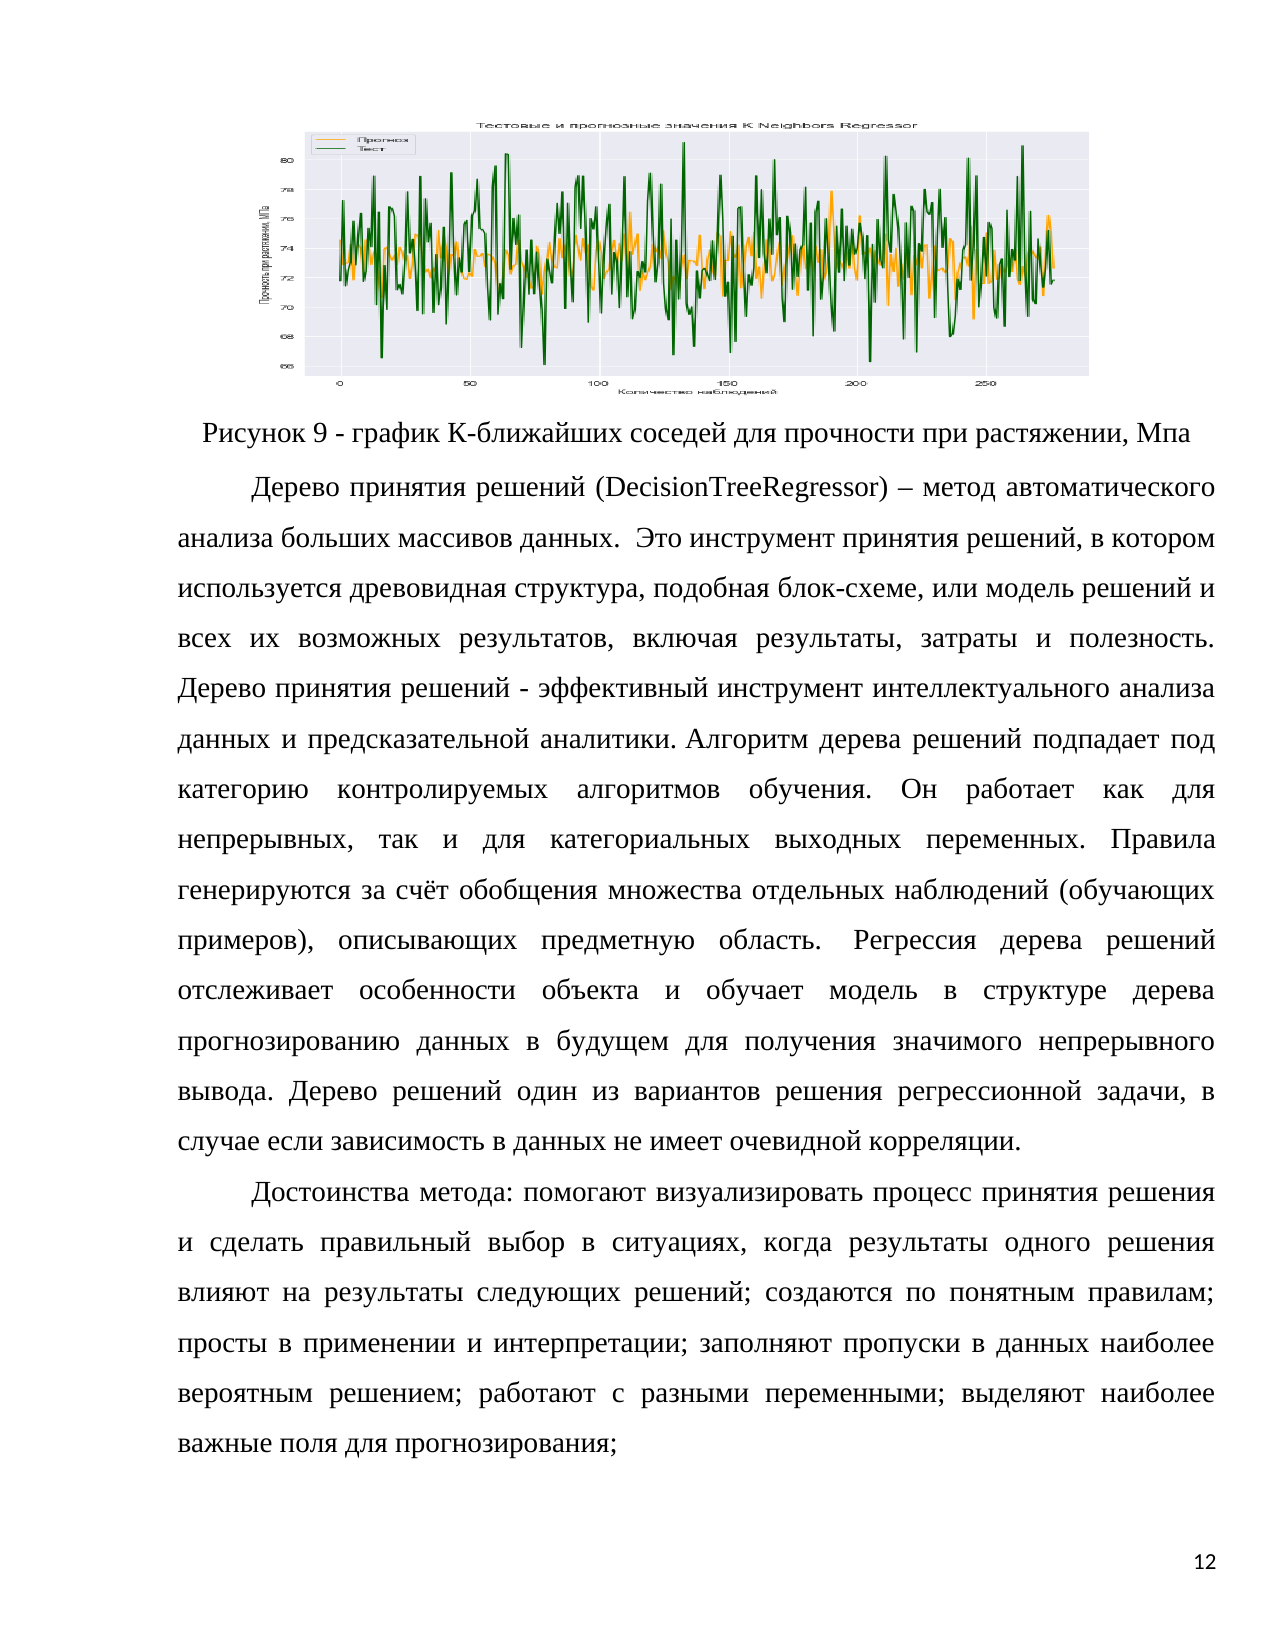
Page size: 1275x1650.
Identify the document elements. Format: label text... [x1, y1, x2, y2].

text Рисунок 9 - график К-ближайших соседей для прочности при растяжении, Мпа [177, 415, 1216, 448]
text Достоинства метода: помогают визуализировать процесс принятия решения и сделать правильный выбор в ситуациях, когда результаты одного решения влияют на результаты следующих решений; создаются по понятным правилам; просты в применении и интерпретации; заполняют пропуски в данных наиболее вероятным решением; работают с разными переменными; выделяют наиболее важные поля для прогнозирования; [177, 1174, 1216, 1459]
picture [251, 118, 1099, 399]
text Дерево принятия решений (DecisionTreeRegressor) – метод автоматического анализа больших массивов данных. Это инструмент принятия решений, в котором используется древовидная структура, подобная блок-схеме, или модель решений и всех их возможных результатов, включая результаты, затраты и полезность. Дерево принятия решений - эффективный инструмент интеллектуального анализа данных и предсказательной аналитики. Алгоритм дерева решений подпадает под категорию контролируемых алгоритмов обучения. Он работает как для непрерывных, так и для категориальных выходных переменных. Правила генерируются за счёт обобщения множества отдельных наблюдений (обучающих примеров), описывающих предметную область. Регрессия дерева решений отслеживает особенности объекта и обучает модель в структуре дерева прогнозированию данных в будущем для получения значимого непрерывного вывода. Дерево решений один из вариантов решения регрессионной задачи, в случае если зависимость в данных не имеет очевидной корреляции. [177, 469, 1216, 1157]
